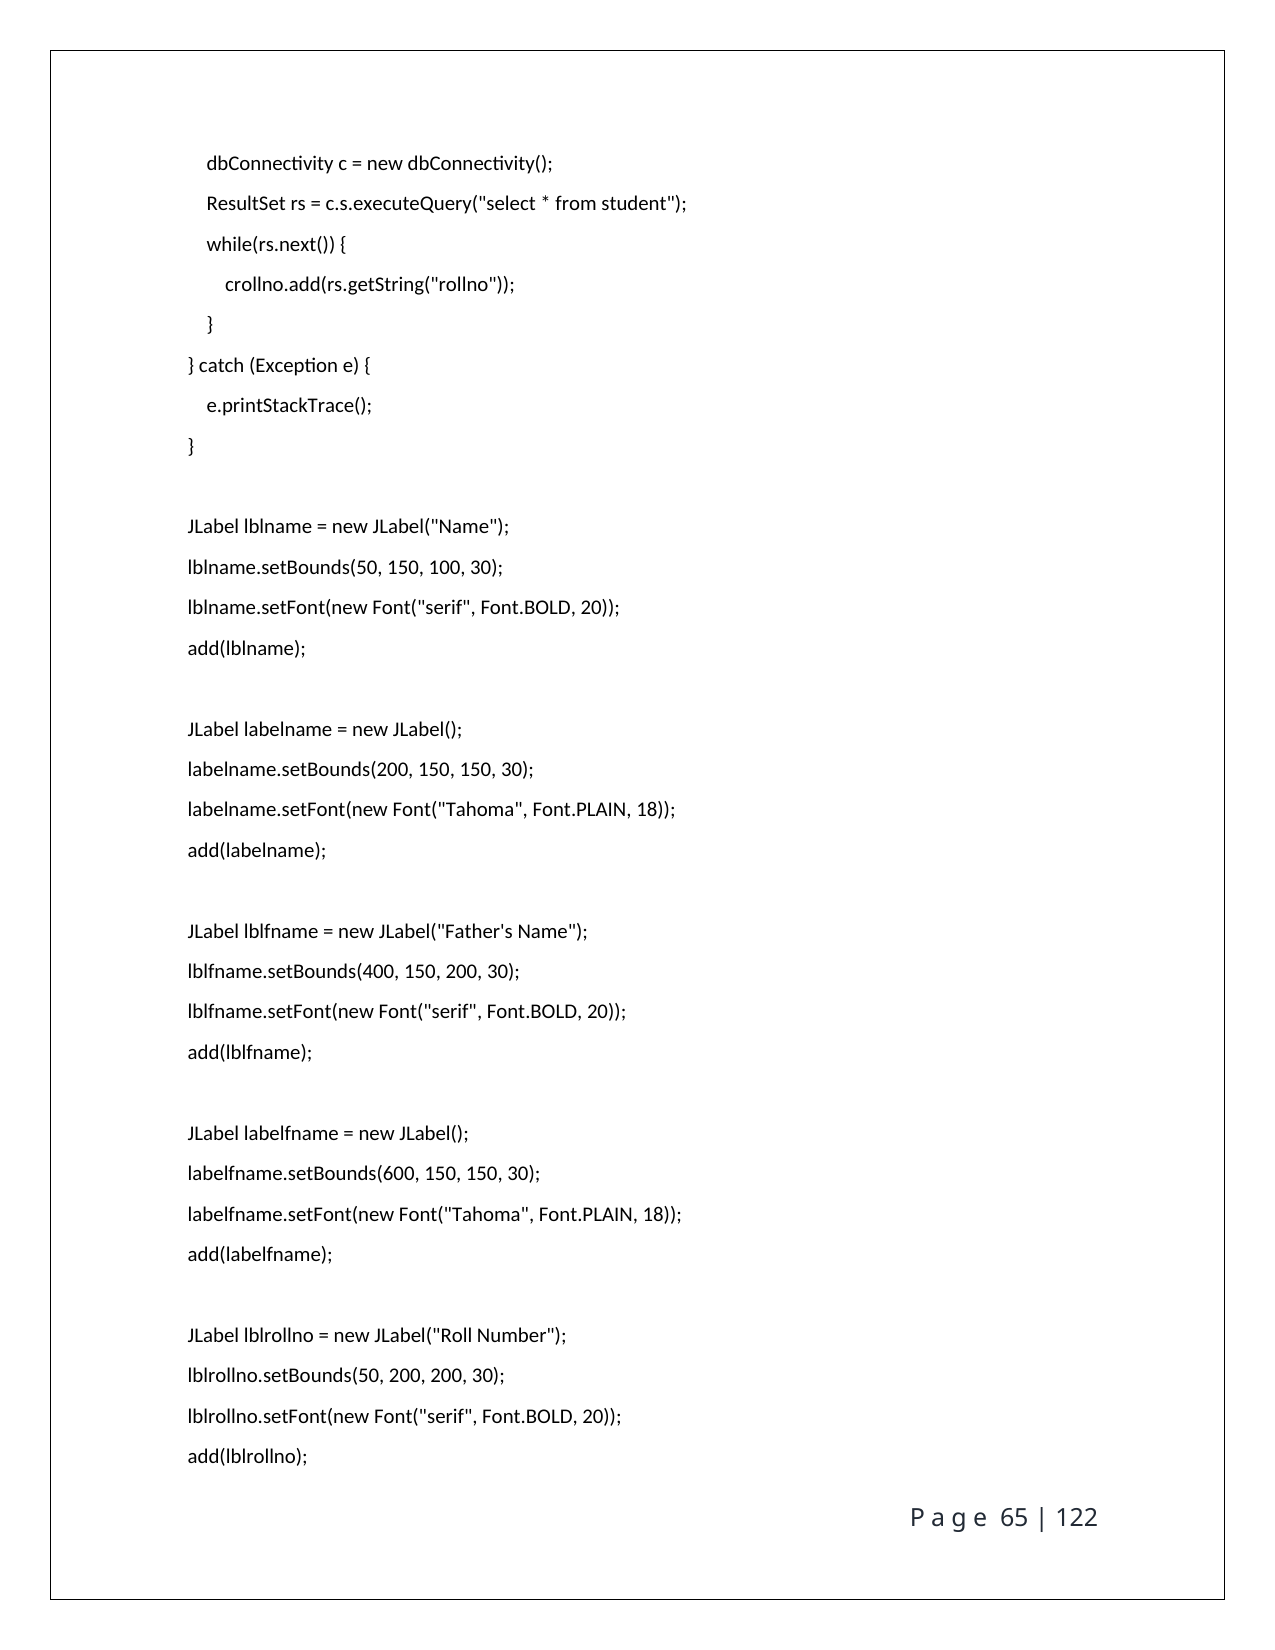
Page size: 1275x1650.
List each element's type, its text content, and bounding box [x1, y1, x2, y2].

text JLabel labelname = new JLabel(); [150, 716, 1125, 741]
text labelfname.setFont(new Font("Tahoma", Font.PLAIN, 18)); [150, 1201, 1125, 1226]
text add(lblrollno); [150, 1443, 1125, 1469]
text JLabel lblrollno = new JLabel("Roll Number"); [150, 1322, 1125, 1347]
text dbConnectivity c = new dbConnectivity(); [150, 150, 1125, 175]
text lblname.setBounds(50, 150, 100, 30); [150, 554, 1125, 579]
text add(lblname); [150, 635, 1125, 660]
text while(rs.next()) { [150, 231, 1125, 256]
text } [150, 433, 1125, 458]
text JLabel lblfname = new JLabel("Father's Name"); [150, 918, 1125, 943]
text crollno.add(rs.getString("rollno")); [150, 271, 1125, 297]
text lblrollno.setFont(new Font("serif", Font.BOLD, 20)); [150, 1403, 1125, 1428]
text lblrollno.setBounds(50, 200, 200, 30); [150, 1362, 1125, 1388]
text ResultSet rs = c.s.executeQuery("select * from student"); [150, 190, 1125, 216]
text e.printStackTrace(); [150, 392, 1125, 418]
text labelname.setFont(new Font("Tahoma", Font.PLAIN, 18)); [150, 797, 1125, 822]
text add(lblfname); [150, 1039, 1125, 1064]
text } catch (Exception e) { [150, 352, 1125, 377]
text lblfname.setFont(new Font("serif", Font.BOLD, 20)); [150, 999, 1125, 1024]
text lblfname.setBounds(400, 150, 200, 30); [150, 958, 1125, 984]
text labelfname.setBounds(600, 150, 150, 30); [150, 1160, 1125, 1186]
text JLabel lblname = new JLabel("Name"); [150, 514, 1125, 539]
text lblname.setFont(new Font("serif", Font.BOLD, 20)); [150, 594, 1125, 620]
text JLabel labelfname = new JLabel(); [150, 1120, 1125, 1145]
text } [150, 312, 1125, 337]
text add(labelfname); [150, 1241, 1125, 1267]
text labelname.setBounds(200, 150, 150, 30); [150, 756, 1125, 782]
text add(labelname); [150, 837, 1125, 862]
